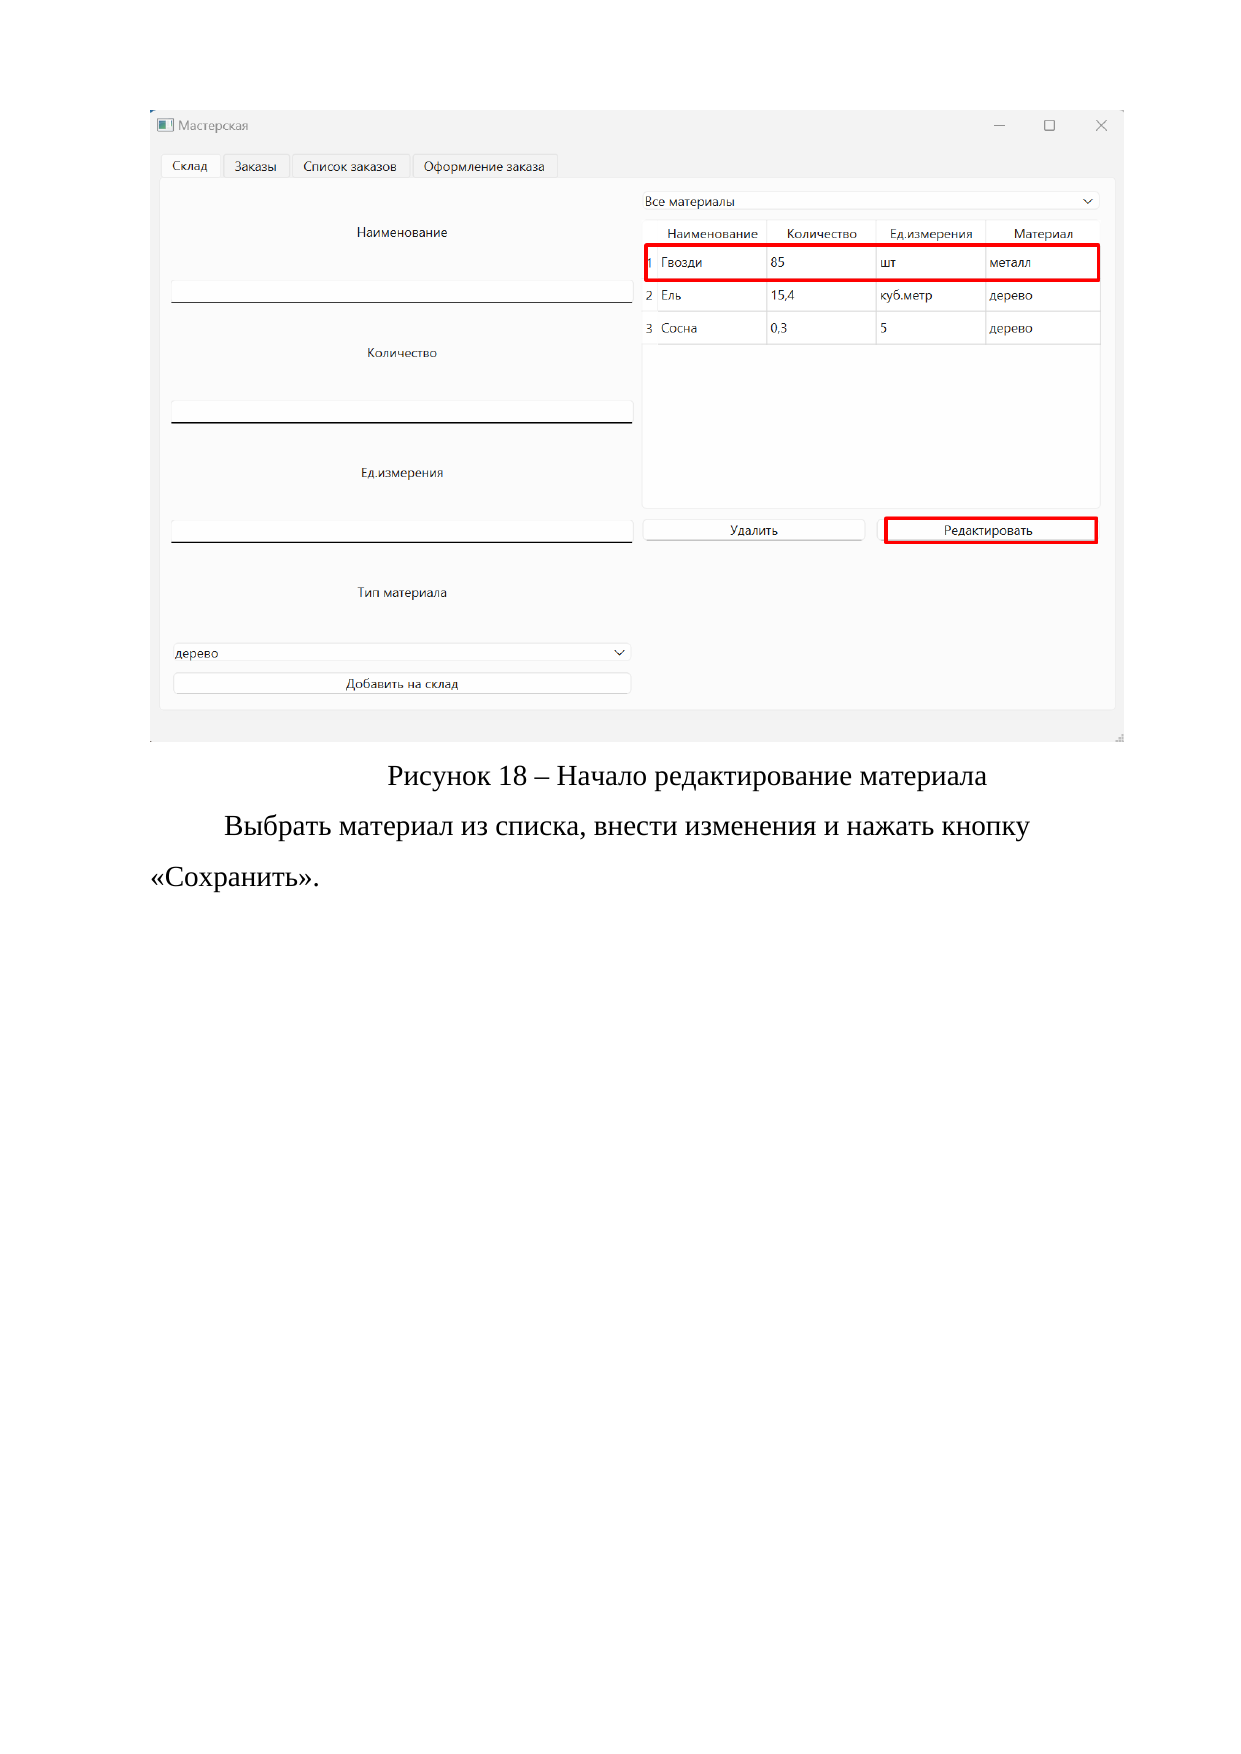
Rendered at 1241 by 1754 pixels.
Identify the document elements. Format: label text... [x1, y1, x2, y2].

text Рисунок 18 – Начало редактирование материала [150, 758, 1150, 792]
text Выбрать материал из списка, внести изменения и нажать кнопку «Сохранить». [150, 808, 1205, 892]
picture [150, 110, 1124, 742]
